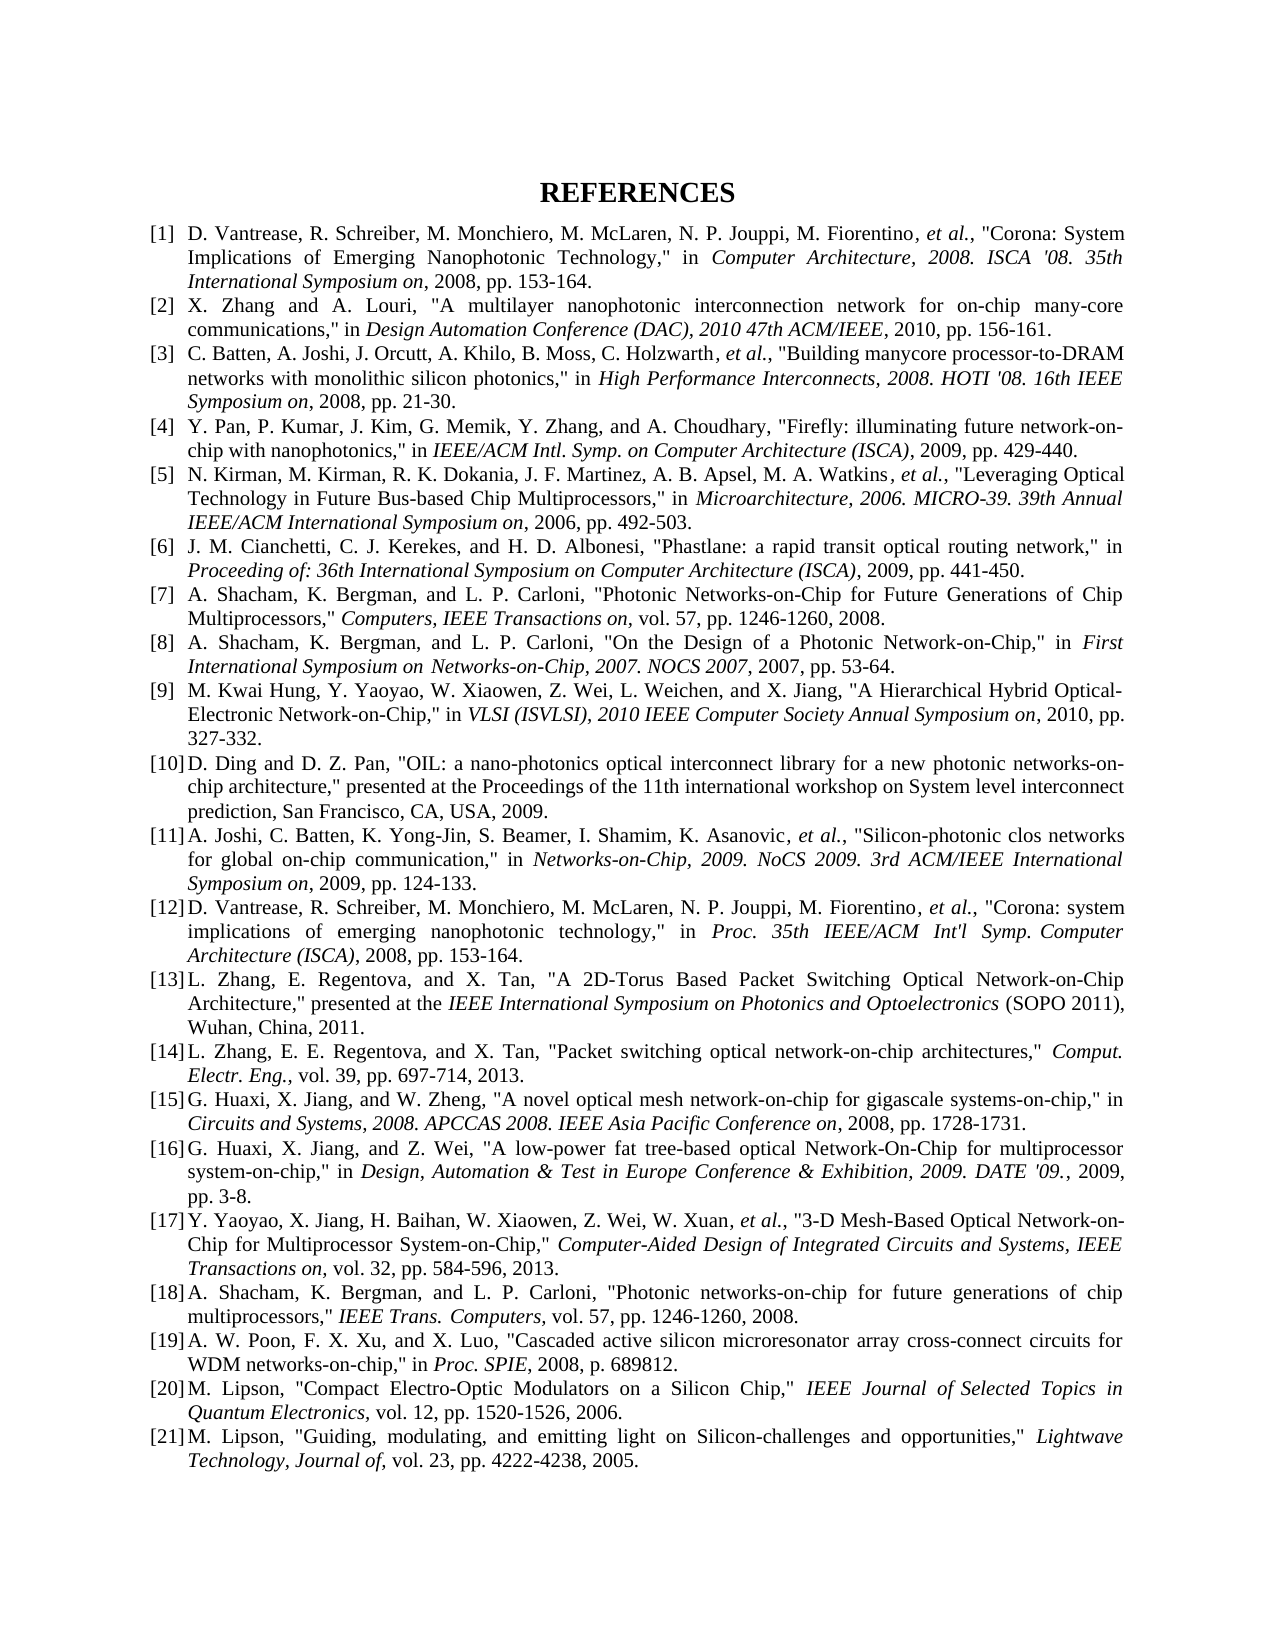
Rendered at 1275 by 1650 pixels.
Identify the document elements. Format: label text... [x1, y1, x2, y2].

text [6] J. M. Cianchetti, C. J. Kerekes, and H. D. Albonesi, "Phastlane: a rapid transit optical routing network," in Proceeding of: 36th International Symposium on Computer Architecture (ISCA), 2009, pp. 441-450. [150, 534, 1125, 582]
text [13] L. Zhang, E. Regentova, and X. Tan, "A 2D-Torus Based Packet Switching Optical Network-on-Chip Architecture," presented at the IEEE International Symposium on Photonics and Optoelectronics (SOPO 2011), Wuhan, China, 2011. [150, 967, 1125, 1039]
text [5] N. Kirman, M. Kirman, R. K. Dokania, J. F. Martinez, A. B. Apsel, M. A. Watkins, et al., "Leveraging Optical Technology in Future Bus-based Chip Multiprocessors," in Microarchitecture, 2006. MICRO-39. 39th Annual IEEE/ACM International Symposium on, 2006, pp. 492-503. [150, 462, 1125, 534]
text [9] M. Kwai Hung, Y. Yaoyao, W. Xiaowen, Z. Wei, L. Weichen, and X. Jiang, "A Hierarchical Hybrid Optical-Electronic Network-on-Chip," in VLSI (ISVLSI), 2010 IEEE Computer Society Annual Symposium on, 2010, pp. 327-332. [150, 678, 1125, 750]
text [3] C. Batten, A. Joshi, J. Orcutt, A. Khilo, B. Moss, C. Holzwarth, et al., "Building manycore processor-to-DRAM networks with monolithic silicon photonics," in High Performance Interconnects, 2008. HOTI '08. 16th IEEE Symposium on, 2008, pp. 21-30. [150, 341, 1125, 413]
text [2] X. Zhang and A. Louri, "A multilayer nanophotonic interconnection network for on-chip many-core communications," in Design Automation Conference (DAC), 2010 47th ACM/IEEE, 2010, pp. 156-161. [150, 293, 1125, 341]
text [16] G. Huaxi, X. Jiang, and Z. Wei, "A low-power fat tree-based optical Network-On-Chip for multiprocessor system-on-chip," in Design, Automation & Test in Europe Conference & Exhibition, 2009. DATE '09., 2009, pp. 3-8. [150, 1135, 1125, 1208]
text [20] M. Lipson, "Compact Electro-Optic Modulators on a Silicon Chip," IEEE Journal of Selected Topics in Quantum Electronics, vol. 12, pp. 1520-1526, 2006. [150, 1376, 1125, 1424]
text [1] D. Vantrease, R. Schreiber, M. Monchiero, M. McLaren, N. P. Jouppi, M. Fiorentino, et al., "Corona: System Implications of Emerging Nanophotonic Technology," in Computer Architecture, 2008. ISCA '08. 35th International Symposium on, 2008, pp. 153-164. [150, 221, 1125, 293]
text [4] Y. Pan, P. Kumar, J. Kim, G. Memik, Y. Zhang, and A. Choudhary, "Firefly: illuminating future network-on-chip with nanophotonics," in IEEE/ACM Intl. Symp. on Computer Architecture (ISCA), 2009, pp. 429-440. [150, 413, 1125, 462]
text [17] Y. Yaoyao, X. Jiang, H. Baihan, W. Xiaowen, Z. Wei, W. Xuan, et al., "3-D Mesh-Based Optical Network-on-Chip for Multiprocessor System-on-Chip," Computer-Aided Design of Integrated Circuits and Systems, IEEE Transactions on, vol. 32, pp. 584-596, 2013. [150, 1208, 1125, 1280]
text [18] A. Shacham, K. Bergman, and L. P. Carloni, "Photonic networks-on-chip for future generations of chip multiprocessors," IEEE Trans. Computers, vol. 57, pp. 1246-1260, 2008. [150, 1280, 1125, 1328]
text [7] A. Shacham, K. Bergman, and L. P. Carloni, "Photonic Networks-on-Chip for Future Generations of Chip Multiprocessors," Computers, IEEE Transactions on, vol. 57, pp. 1246-1260, 2008. [150, 582, 1125, 630]
text [12] D. Vantrease, R. Schreiber, M. Monchiero, M. McLaren, N. P. Jouppi, M. Fiorentino, et al., "Corona: system implications of emerging nanophotonic technology," in Proc. 35th IEEE/ACM Int'l Symp. Computer Architecture (ISCA), 2008, pp. 153-164. [150, 895, 1125, 967]
text [14] L. Zhang, E. E. Regentova, and X. Tan, "Packet switching optical network-on-chip architectures," Comput. Electr. Eng., vol. 39, pp. 697-714, 2013. [150, 1039, 1125, 1087]
text [15] G. Huaxi, X. Jiang, and W. Zheng, "A novel optical mesh network-on-chip for gigascale systems-on-chip," in Circuits and Systems, 2008. APCCAS 2008. IEEE Asia Pacific Conference on, 2008, pp. 1728-1731. [150, 1087, 1125, 1135]
text [21] M. Lipson, "Guiding, modulating, and emitting light on Silicon-challenges and opportunities," Lightwave Technology, Journal of, vol. 23, pp. 4222-4238, 2005. [150, 1424, 1125, 1472]
text [11] A. Joshi, C. Batten, K. Yong-Jin, S. Beamer, I. Shamim, K. Asanovic, et al., "Silicon-photonic clos networks for global on-chip communication," in Networks-on-Chip, 2009. NoCS 2009. 3rd ACM/IEEE International Symposium on, 2009, pp. 124-133. [150, 823, 1125, 895]
text REFERENCES [150, 175, 1125, 208]
text [8] A. Shacham, K. Bergman, and L. P. Carloni, "On the Design of a Photonic Network-on-Chip," in First International Symposium on Networks-on-Chip, 2007. NOCS 2007, 2007, pp. 53-64. [150, 630, 1125, 678]
text [19] A. W. Poon, F. X. Xu, and X. Luo, "Cascaded active silicon microresonator array cross-connect circuits for WDM networks-on-chip," in Proc. SPIE, 2008, p. 689812. [150, 1328, 1125, 1376]
text [10] D. Ding and D. Z. Pan, "OIL: a nano-photonics optical interconnect library for a new photonic networks-on-chip architecture," presented at the Proceedings of the 11th international workshop on System level interconnect prediction, San Francisco, CA, USA, 2009. [150, 750, 1125, 823]
